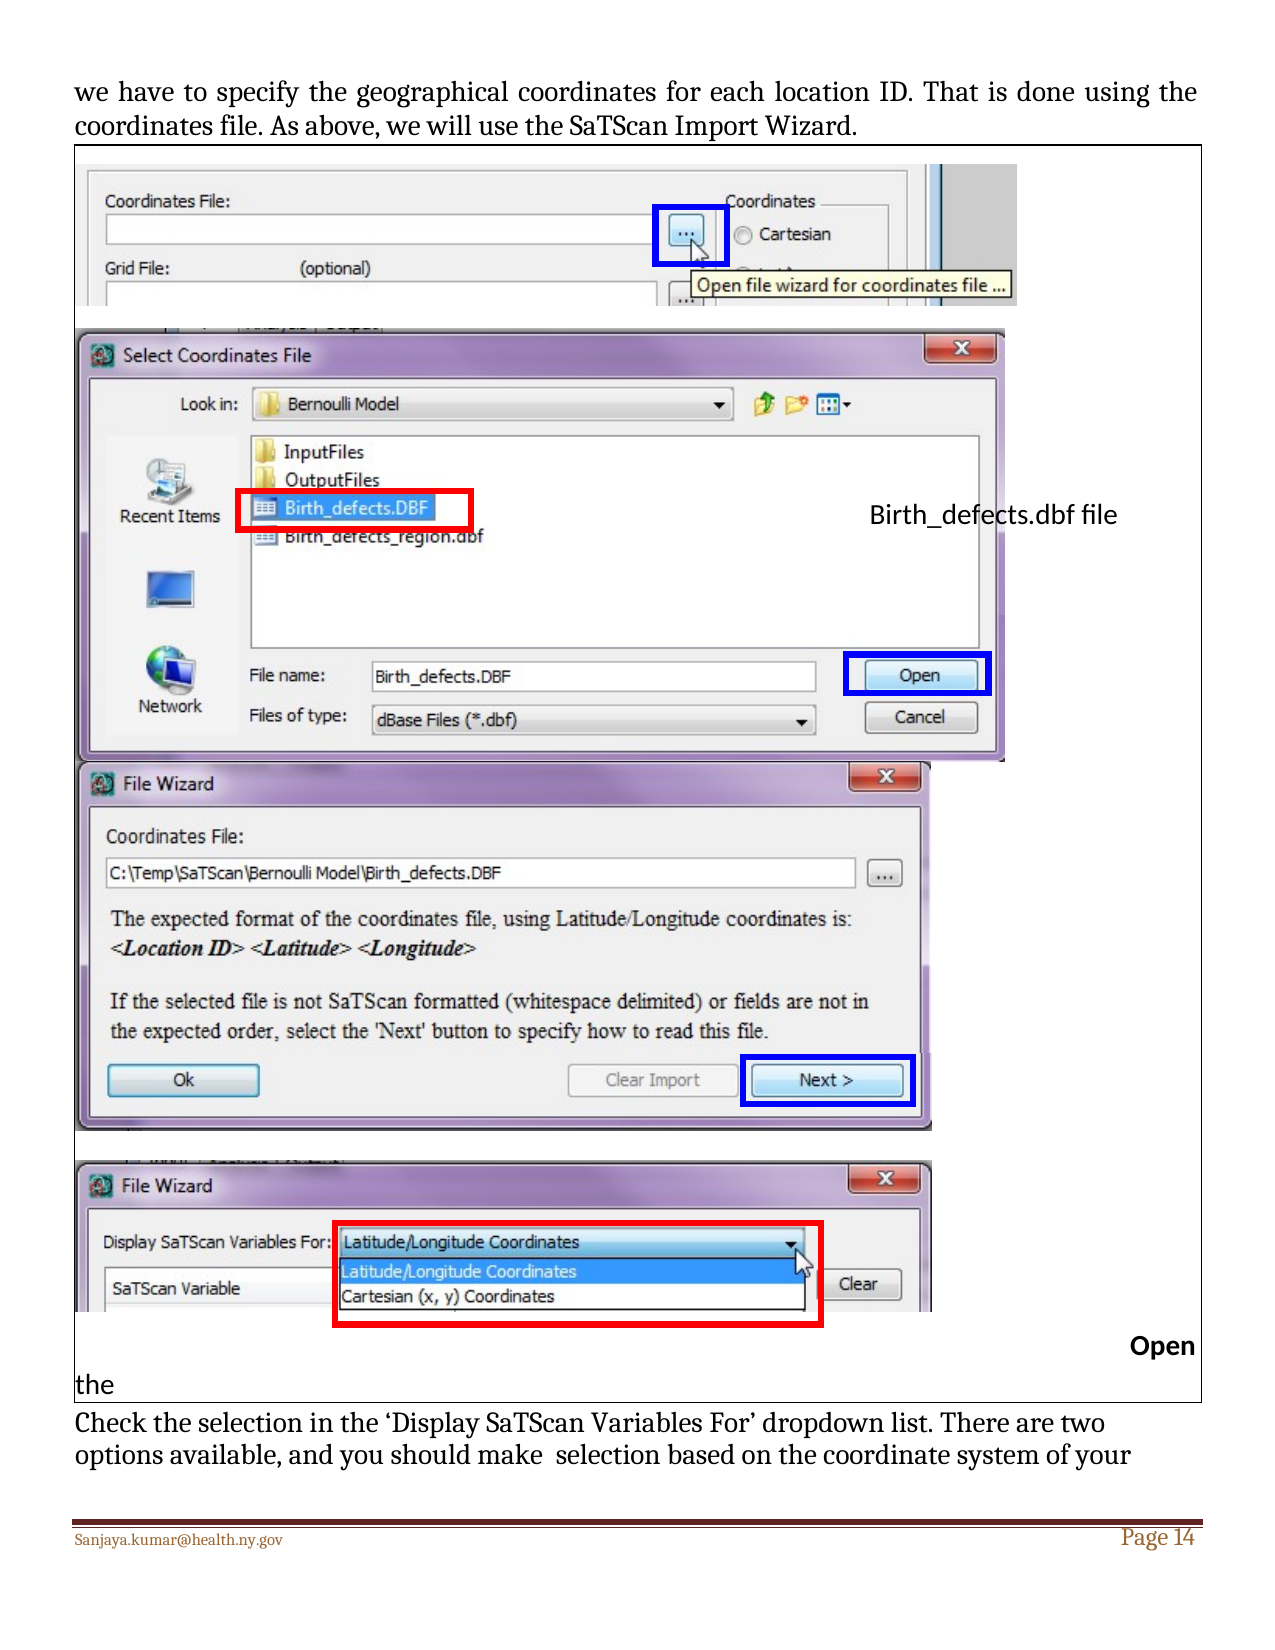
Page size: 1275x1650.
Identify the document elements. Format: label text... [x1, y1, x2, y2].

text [75, 1406, 1201, 1472]
picture [75, 164, 1017, 306]
picture [338, 1226, 818, 1312]
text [73, 75, 1200, 143]
picture [999, 512, 1005, 522]
picture [75, 1160, 932, 1312]
picture [75, 328, 1005, 1131]
